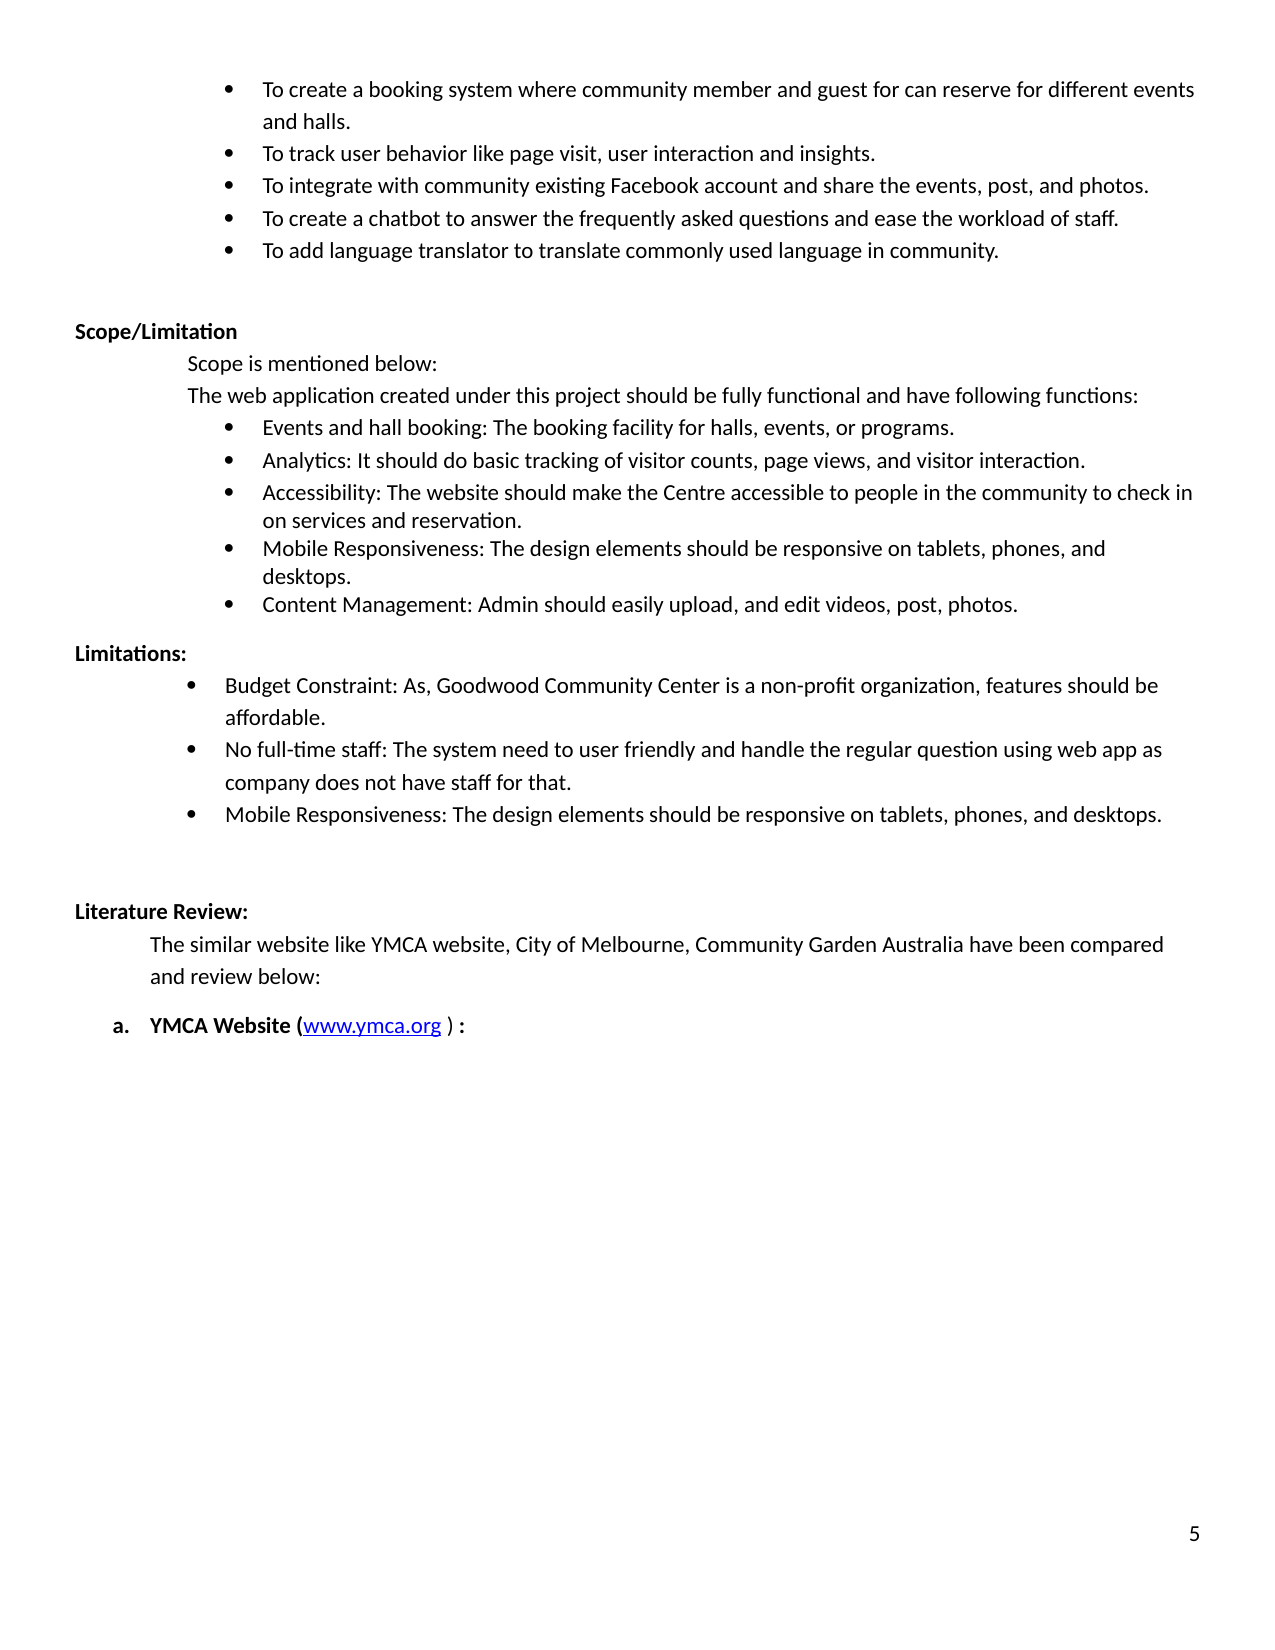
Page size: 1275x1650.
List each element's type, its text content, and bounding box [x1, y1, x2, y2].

list Events and hall booking: The booking facility for halls, events, or programs. [225, 413, 1200, 442]
list To create a chatbot to answer the frequently asked questions and ease the workload of staff. [225, 204, 1200, 232]
list Scope is mentioned below: [187, 349, 1200, 377]
list To create a booking system where community member and guest for can reserve for different events and halls. [225, 75, 1200, 135]
list To track user behavior like page visit, user interaction and insights. [225, 139, 1200, 167]
list Accessibility: The website should make the Centre accessible to people in the community to check in on services and reservation. [225, 478, 1200, 534]
subtitle YMCA Website (www.ymca.org ) : [112, 1011, 1200, 1039]
list To integrate with community existing Facebook account and share the events, post, and photos. [225, 172, 1200, 199]
list Budget Constraint: As, Goodwood Community Center is a non-profit organization, features should be affordable. [187, 671, 1200, 731]
list No full-time staff: The system need to user friendly and handle the regular question using web app as company does not have staff for that. [187, 735, 1200, 796]
list To add language translator to translate commonly used language in community. [225, 236, 1200, 264]
list The web application created under this project should be fully functional and have following functions: [187, 381, 1200, 409]
list Mobile Responsiveness: The design elements should be responsive on tablets, phones, and desktops. [225, 534, 1200, 590]
subtitle Limitations: [75, 639, 1200, 667]
list Content Management: Admin should easily upload, and edit videos, post, photos. [225, 590, 1200, 618]
list Mobile Responsiveness: The design elements should be responsive on tablets, phones, and desktops. [187, 800, 1200, 828]
list Analytics: It should do basic tracking of visitor counts, page views, and visitor interaction. [225, 446, 1200, 474]
subtitle Scope/Limitation [75, 317, 1200, 345]
list The similar website like YMCA website, City of Melbourne, Community Garden Australia have been compared and review below: [150, 930, 1200, 990]
subtitle Literature Review: [75, 897, 1200, 926]
